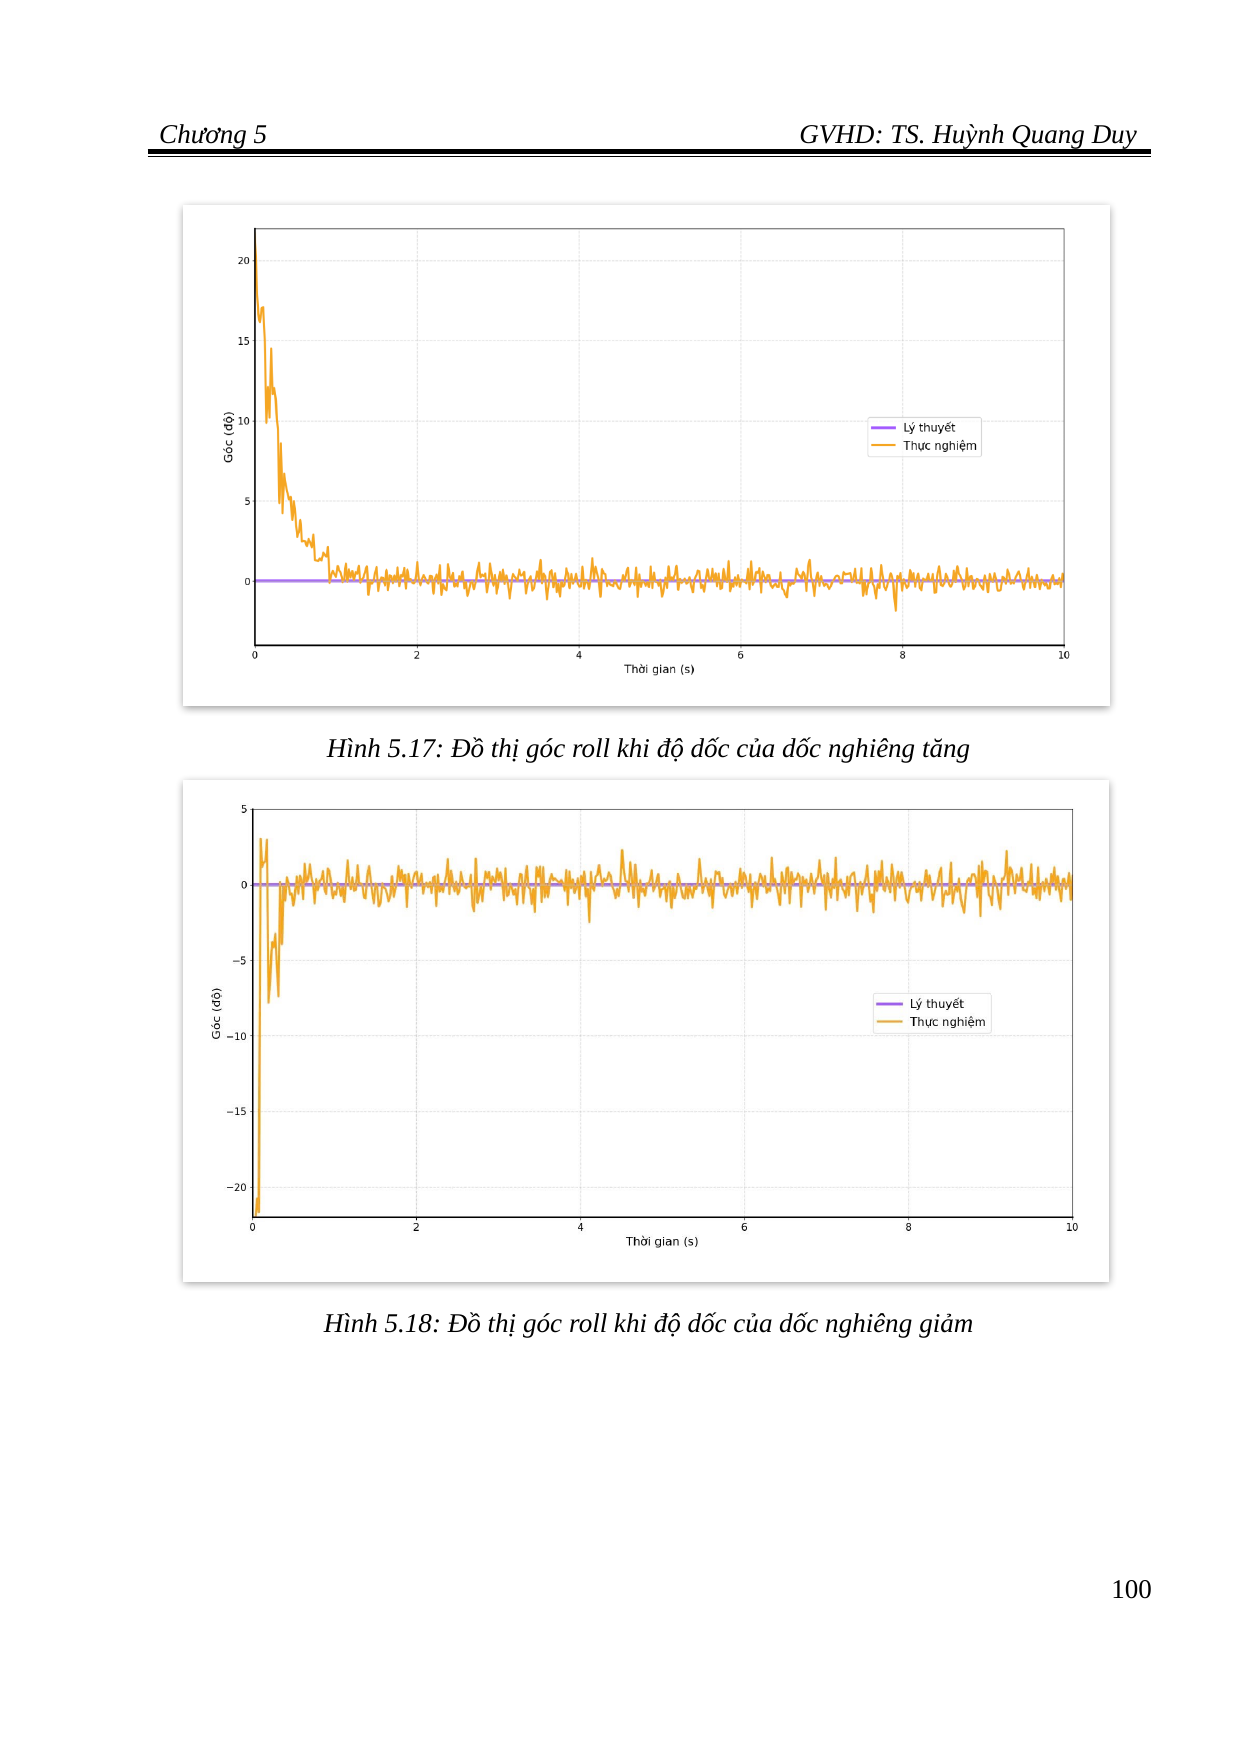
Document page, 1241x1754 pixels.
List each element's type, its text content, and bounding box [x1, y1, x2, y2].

picture [198, 795, 1095, 1267]
picture [198, 219, 1095, 692]
text Hình 5.17: Đồ thị góc roll khi độ dốc của dốc nghiêng tăng [148, 732, 1152, 763]
text Hình 5.18: Đồ thị góc roll khi độ dốc của dốc nghiêng giảm [148, 1307, 1152, 1338]
